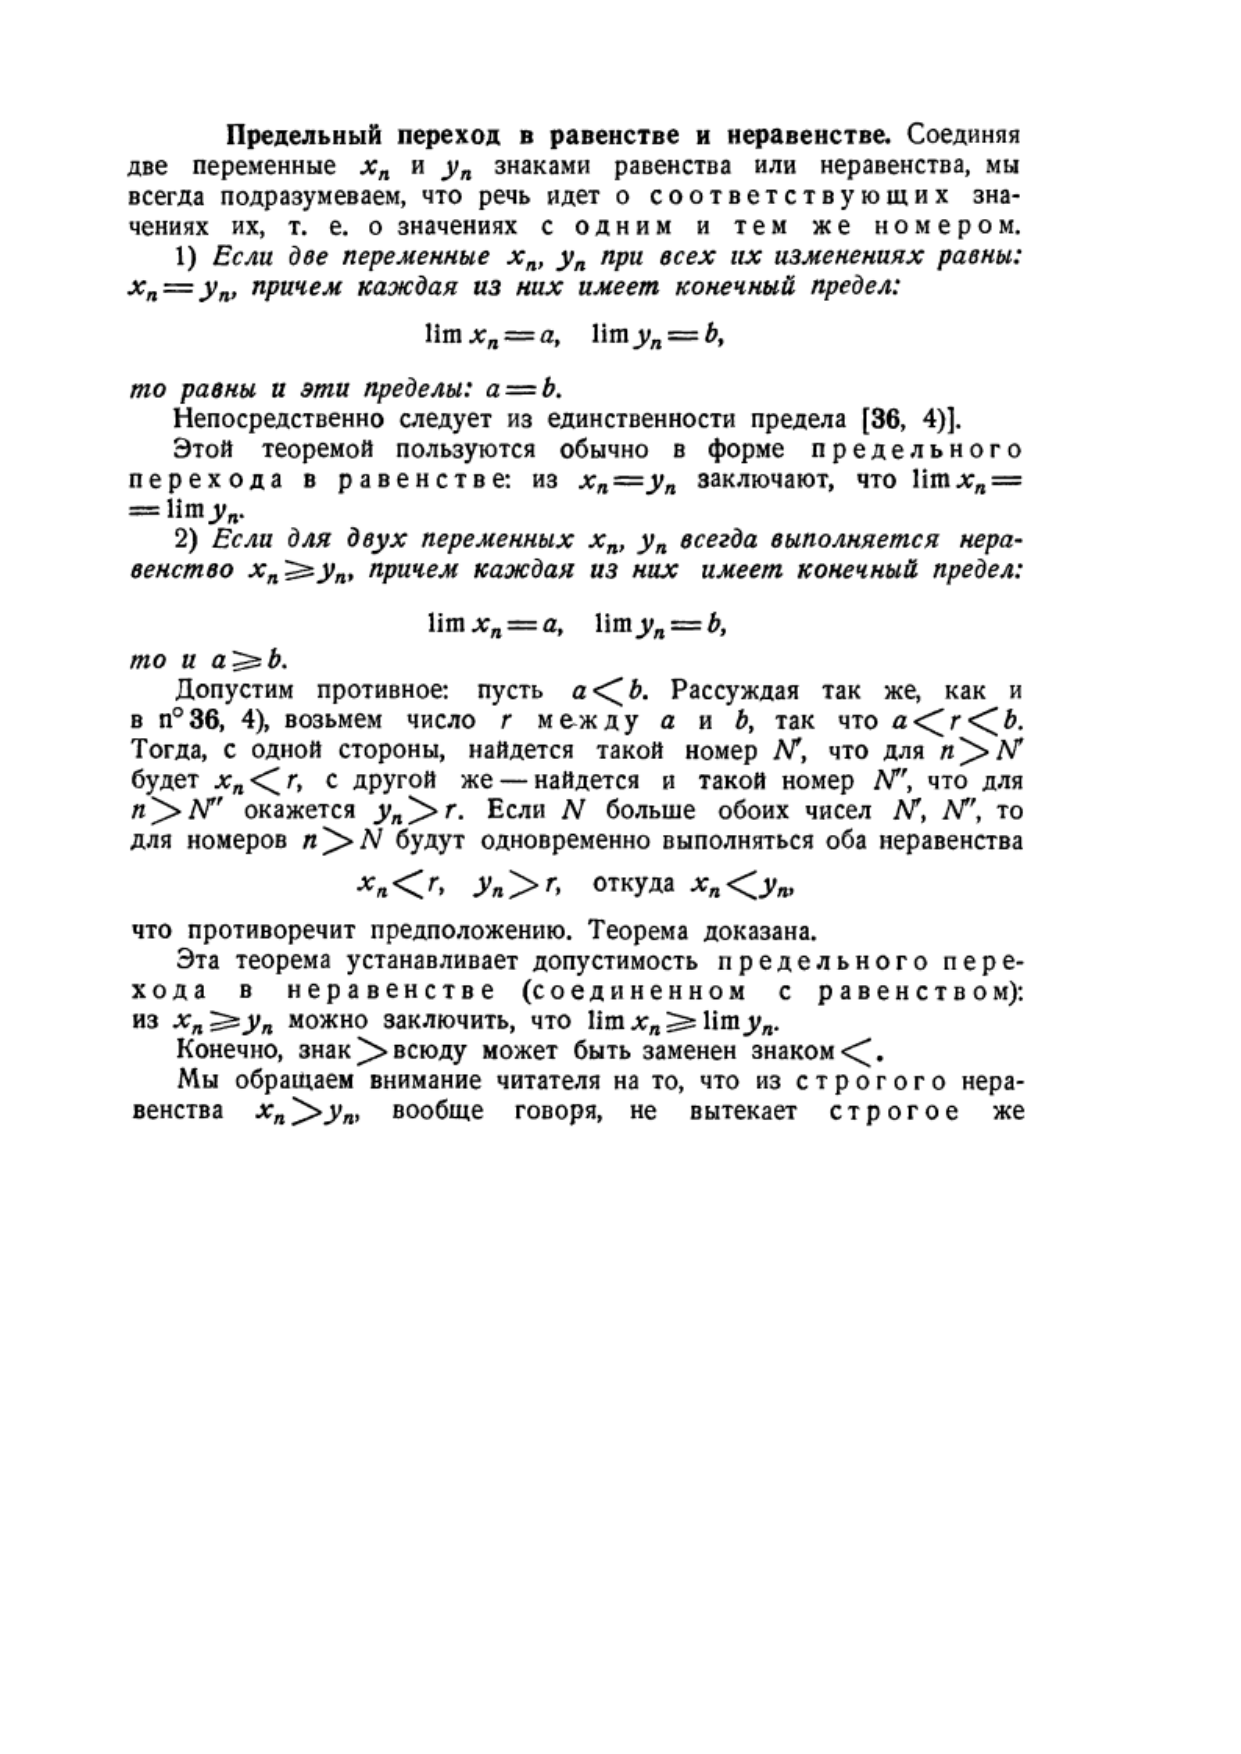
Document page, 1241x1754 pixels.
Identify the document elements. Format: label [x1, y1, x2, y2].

picture [118, 118, 1034, 1131]
